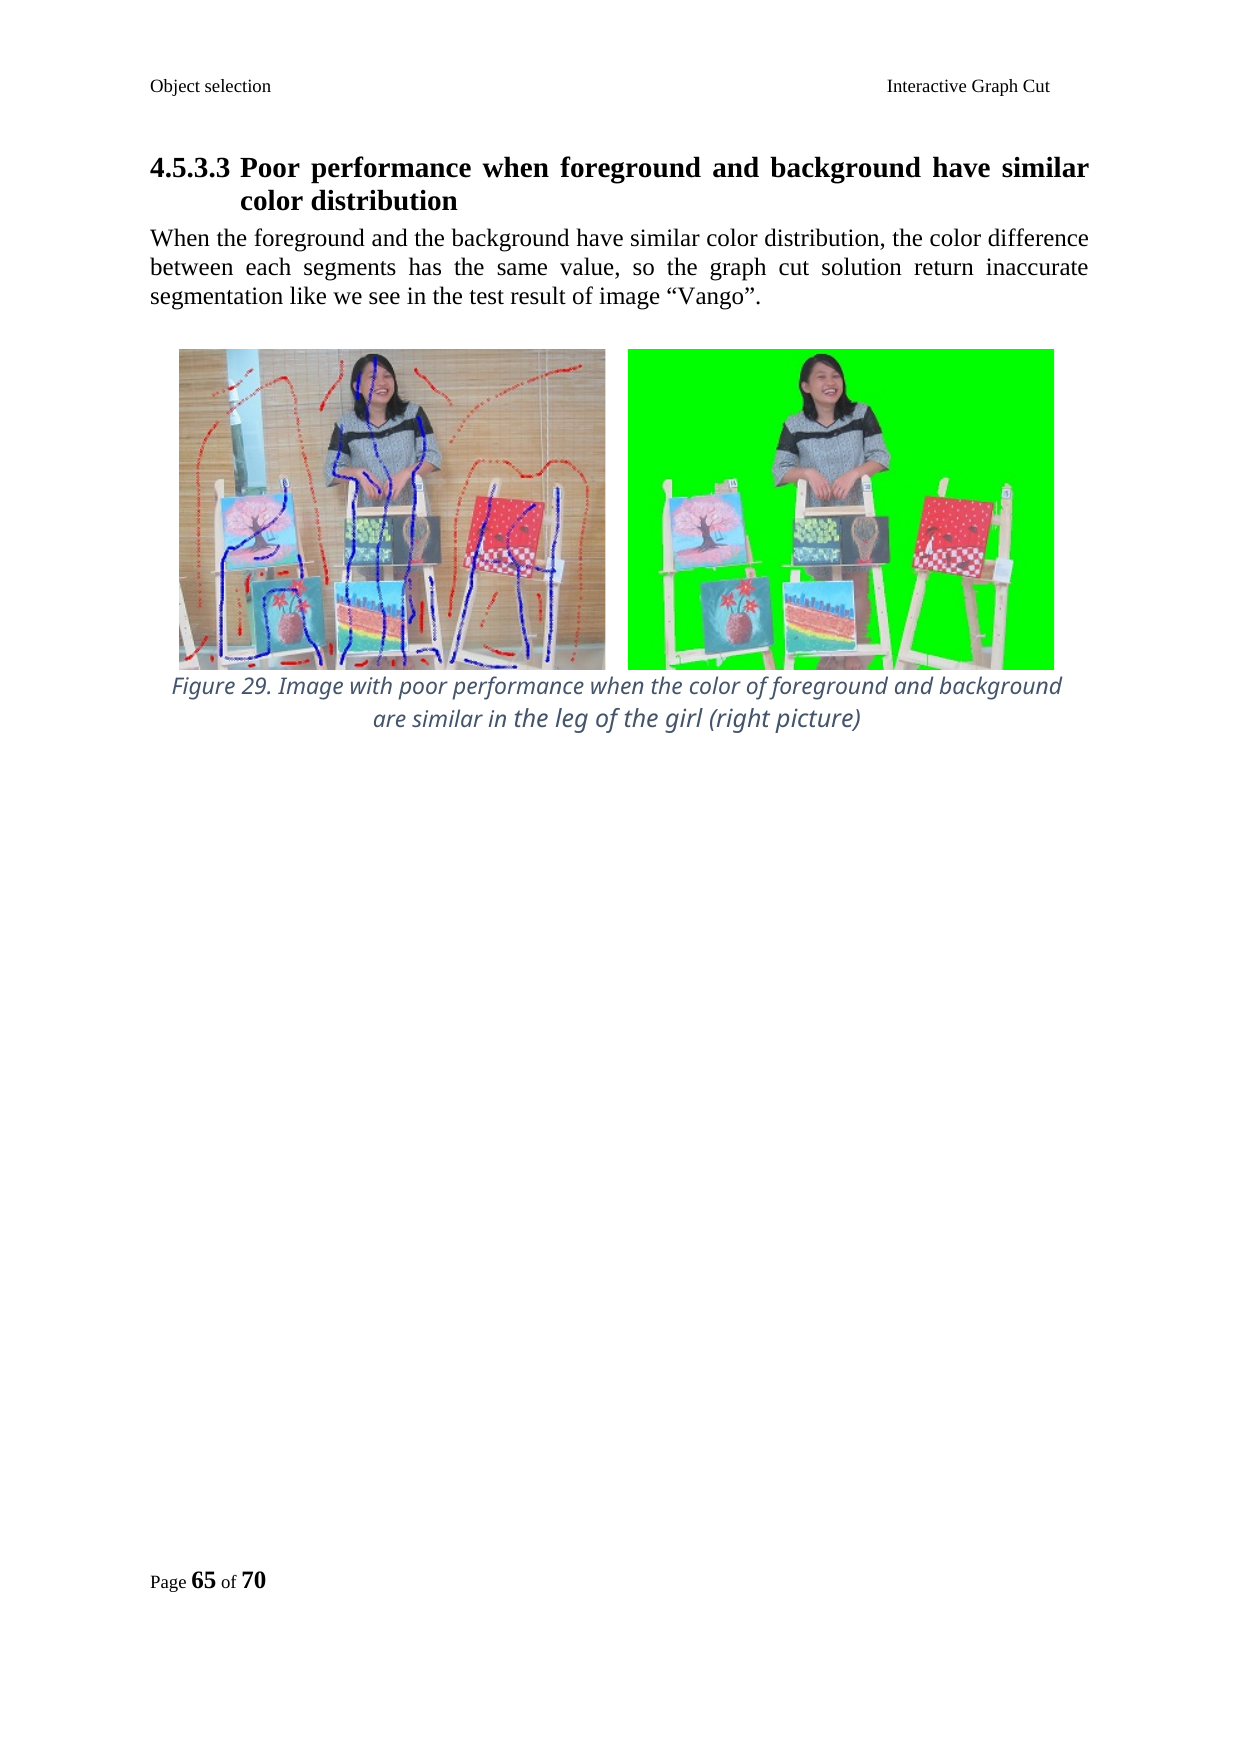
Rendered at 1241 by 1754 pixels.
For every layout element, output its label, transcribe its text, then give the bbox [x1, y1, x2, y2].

picture [627, 349, 1055, 670]
picture [179, 349, 606, 670]
text When the foreground and the background have similar color distribution, the color difference between each segments has the same value, so the graph cut solution return inaccurate segmentation like we see in the test result of image “Vango”. [150, 223, 1090, 309]
subtitle Poor performance when foreground and background have similar color distribution [150, 150, 1090, 217]
